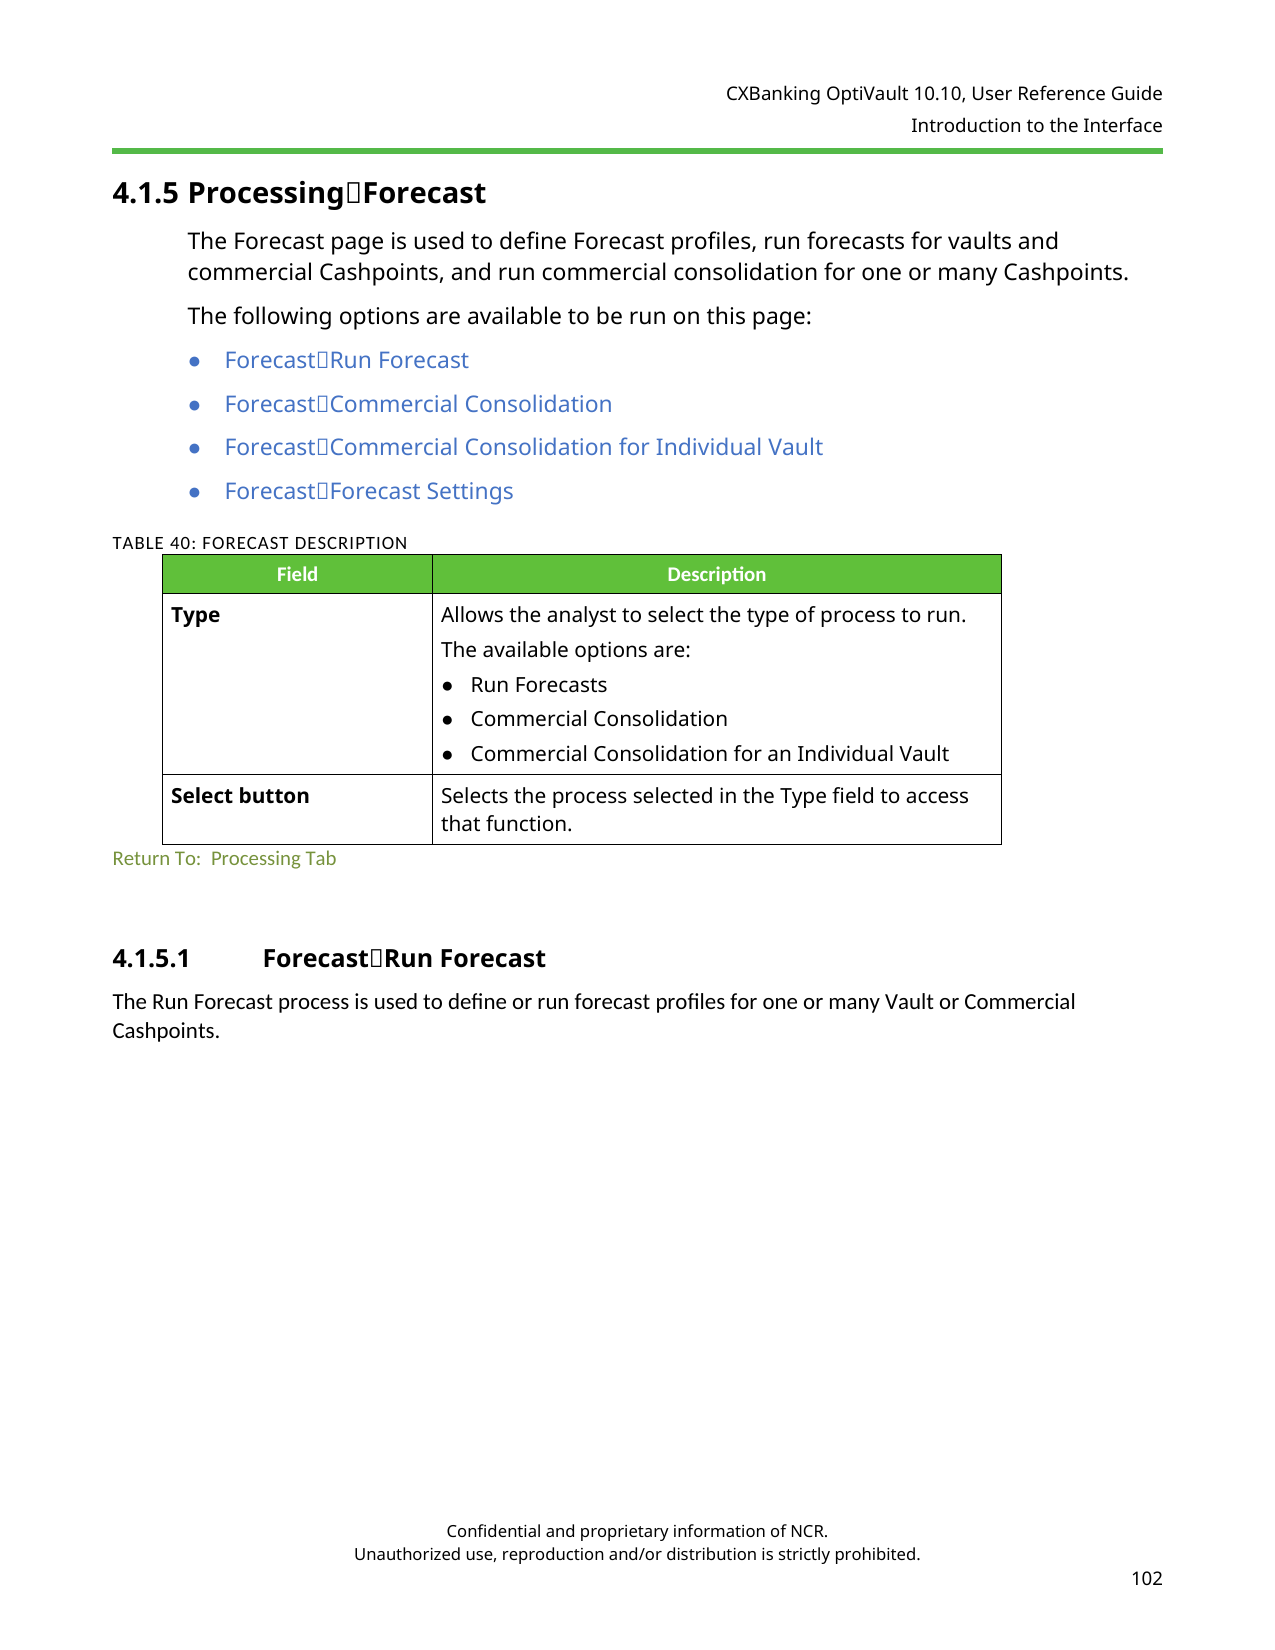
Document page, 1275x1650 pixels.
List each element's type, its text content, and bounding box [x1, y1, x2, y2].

list ForecastRun Forecast [187, 344, 1163, 375]
text Return To: Processing Tab [112, 845, 1163, 871]
list ForecastCommercial Consolidation [187, 387, 1163, 419]
table_cell Selects the process selected in the Type field to access that function. [433, 775, 1001, 844]
table_header Description [433, 555, 1001, 593]
list ForecastCommercial Consolidation for Individual Vault [187, 431, 1163, 462]
text The Forecast page is used to define Forecast profiles, run forecasts for vaults and commercial Cashpoints, and run commercial consolidation for one or many Cashpoints. [187, 225, 1163, 287]
subtitle ForecastRun Forecast [112, 940, 1163, 974]
table_cell Type [163, 594, 432, 774]
list ForecastForecast Settings [187, 475, 1163, 506]
table_header Field [163, 555, 432, 593]
text The Run Forecast process is used to define or run forecast profiles for one or many Vault or Commercial Cashpoints. [112, 987, 1163, 1044]
table_cell Allows the analyst to select the type of process to run. The available options are: Run Forecasts Commercial Consolidation Commercial Consolidation for an Individual Vault [433, 594, 1001, 774]
text The following options are available to be run on this page: [187, 300, 1163, 331]
subtitle ProcessingForecast [112, 173, 1163, 212]
table_cell Select button [163, 775, 432, 844]
